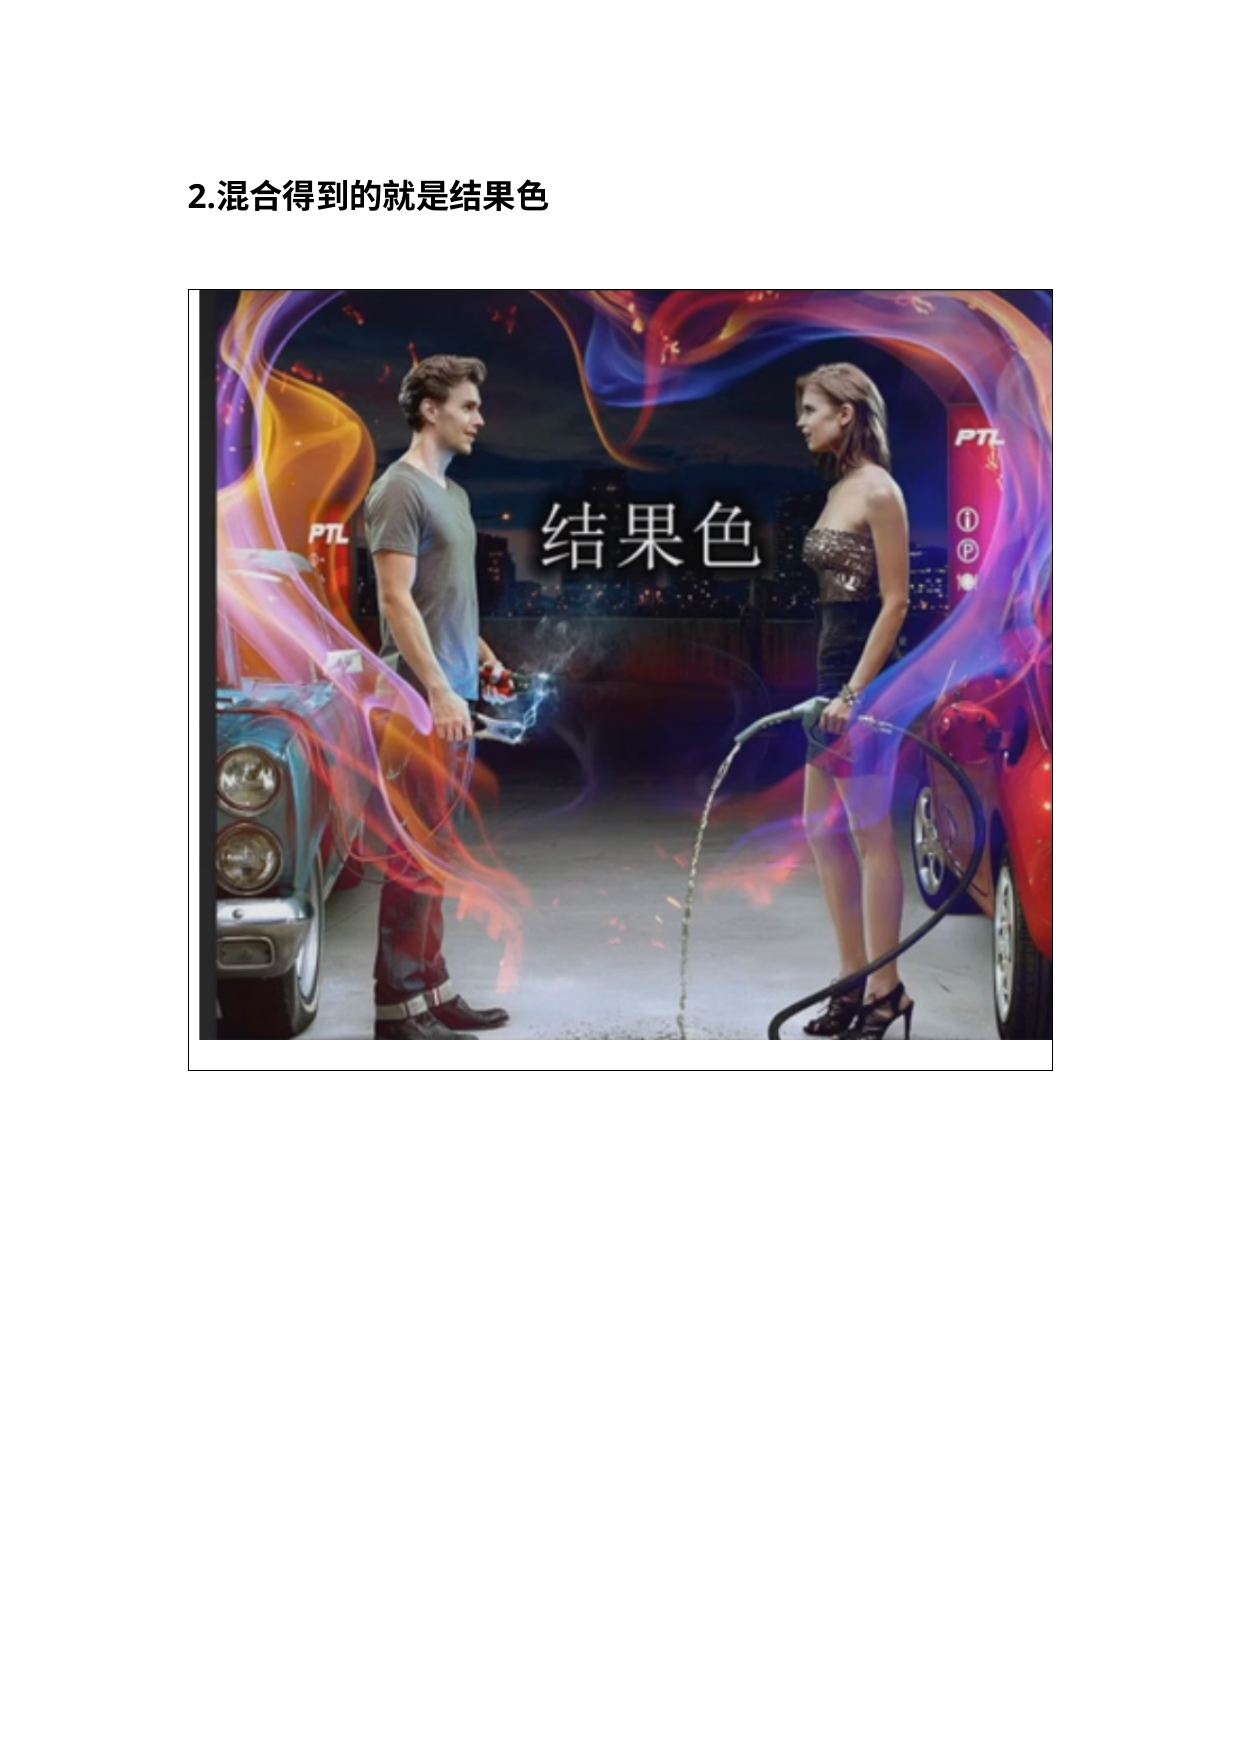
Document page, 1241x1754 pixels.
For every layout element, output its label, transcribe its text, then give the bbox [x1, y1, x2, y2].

subtitle 2.混合得到的就是结果色 [187, 162, 1053, 227]
table_header [189, 290, 1052, 1070]
picture [199, 290, 1053, 1040]
